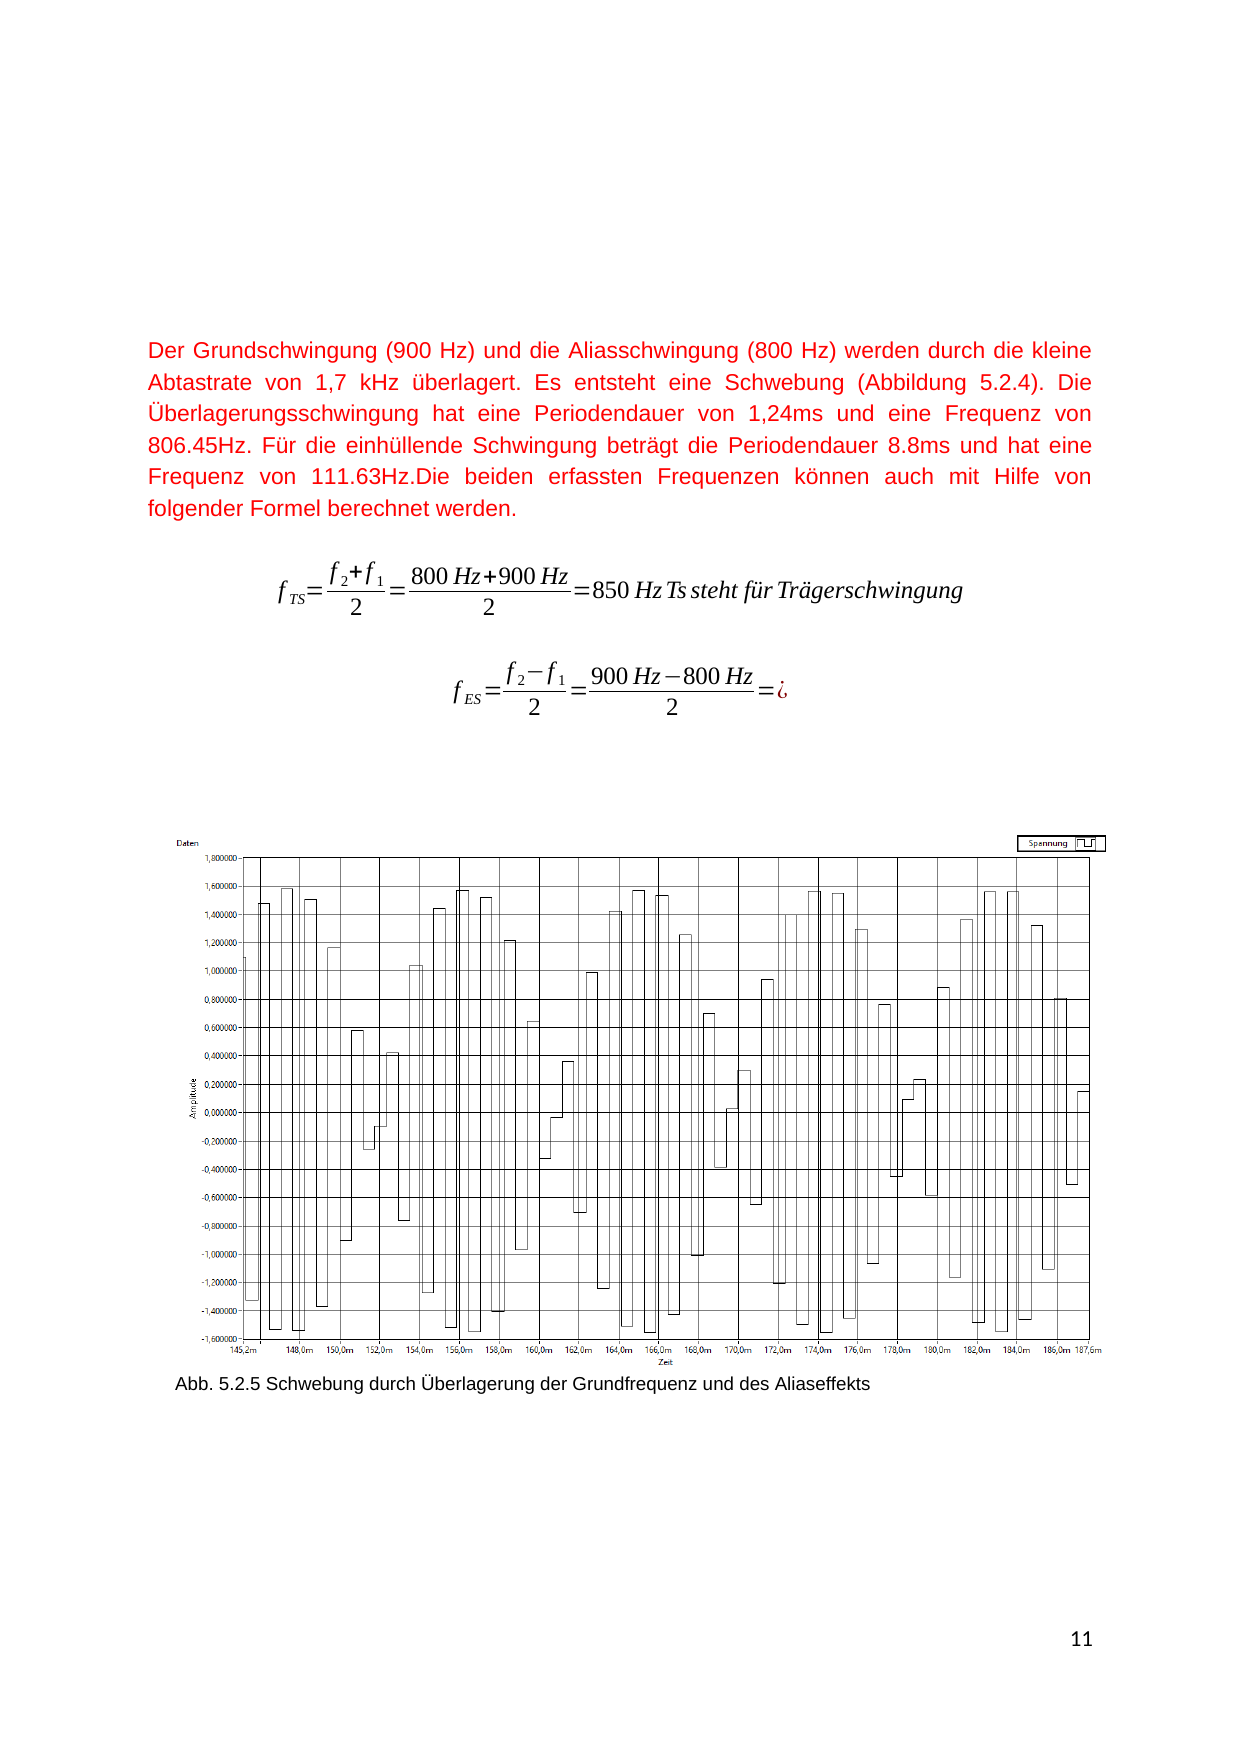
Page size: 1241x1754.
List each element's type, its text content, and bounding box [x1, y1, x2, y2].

picture [175, 835, 1106, 1367]
text Der Grundschwingung (900 Hz) und die Aliasschwingung (800 Hz) werden durch die kleine Abtastrate von 1,7 kHz überlagert. Es entsteht eine Schwebung (Abbildung 5.2.4). Die Überlagerungsschwingung hat eine Periodendauer von 1,24ms und eine Frequenz von 806.45Hz. Für die einhüllende Schwingung beträgt die Periodendauer 8.8ms und hat eine Frequenz von 111.63Hz.Die beiden erfassten Frequenzen können auch mit Hilfe von folgender Formel berechnet werden. [148, 337, 1093, 521]
